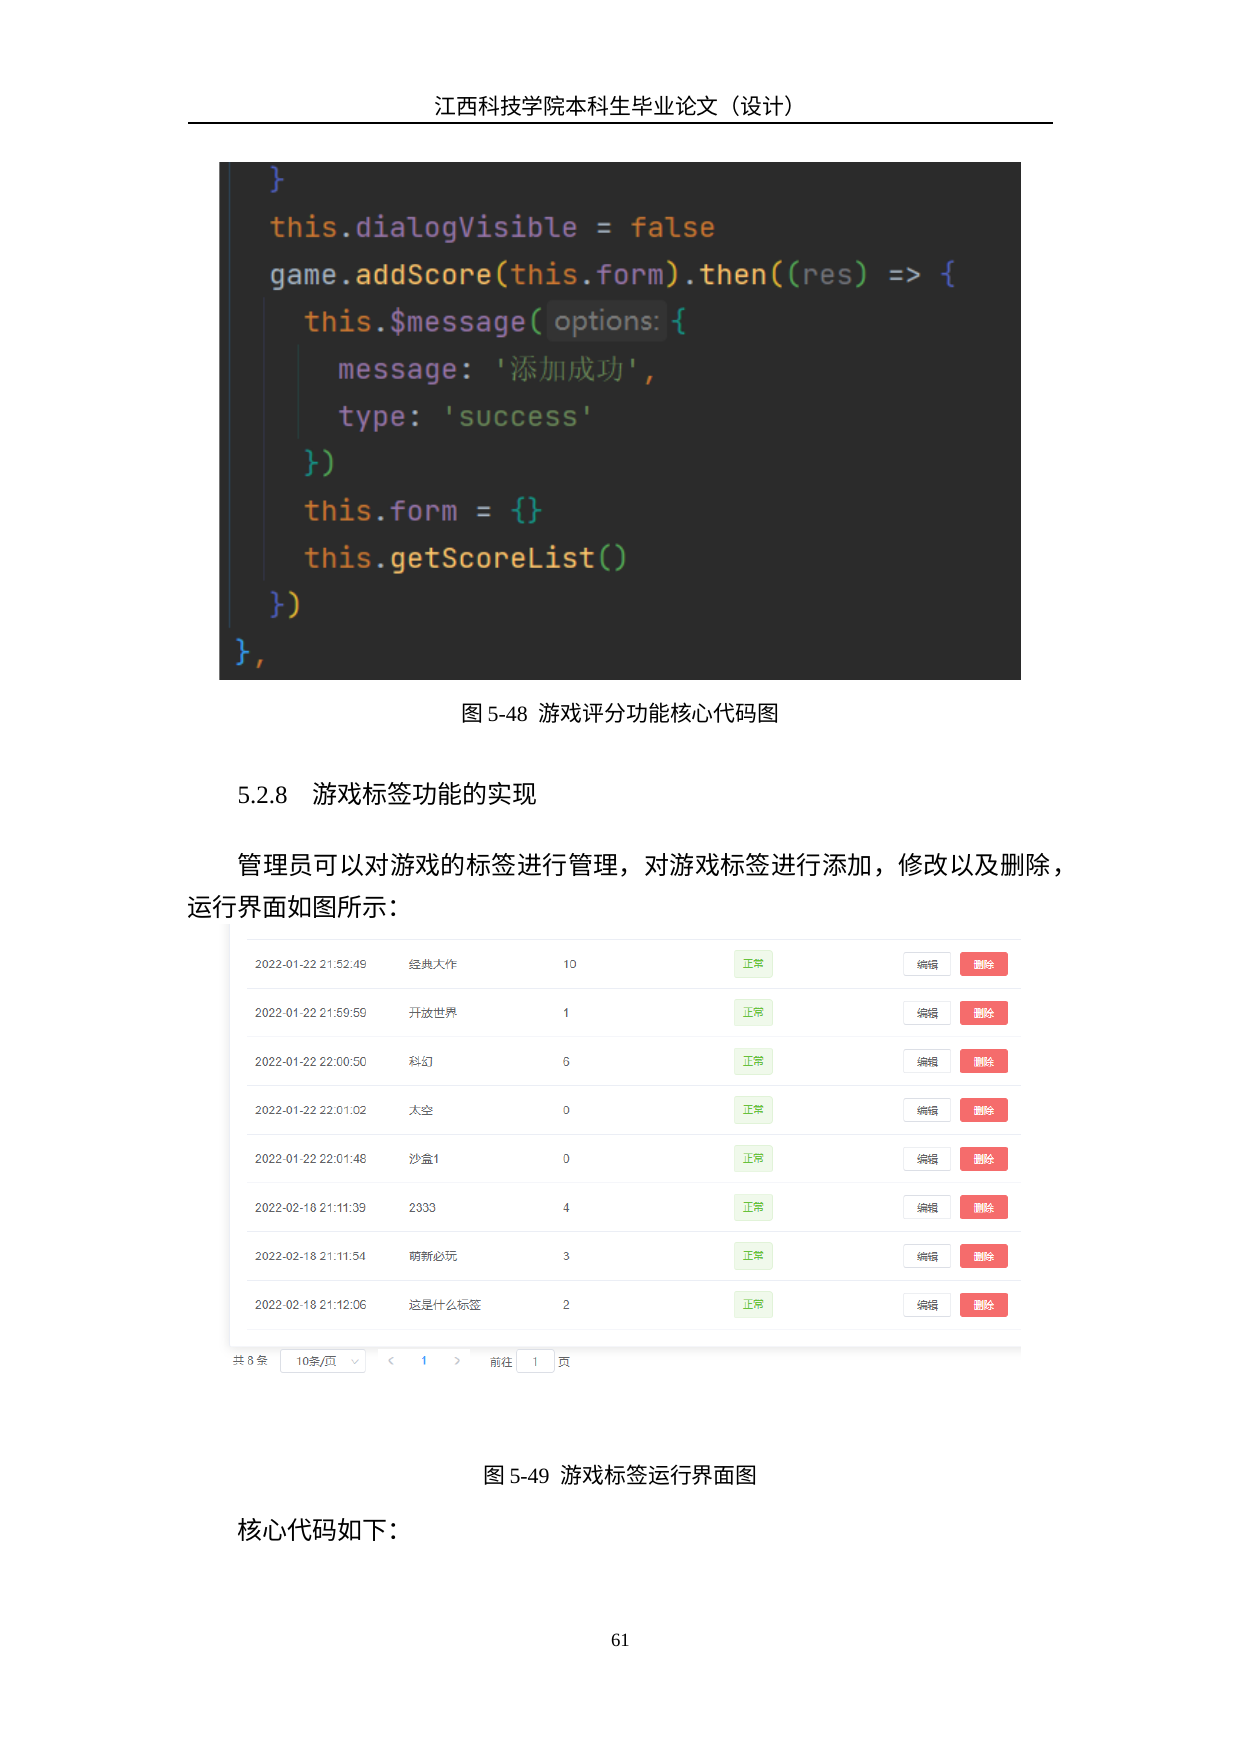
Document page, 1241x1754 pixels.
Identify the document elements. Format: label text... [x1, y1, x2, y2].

text 图5-49 游戏标签运行界面图 [187, 1458, 1053, 1490]
subtitle 5.2.8 游戏标签功能的实现 [187, 760, 1053, 825]
text 核心代码如下： [187, 1506, 1053, 1548]
picture [219, 924, 1021, 1442]
picture [219, 162, 1021, 680]
text 图5-48 游戏评分功能核心代码图 [187, 696, 1053, 727]
text 管理员可以对游戏的标签进行管理，对游戏标签进行添加，修改以及删除，运行界面如图所示： [187, 841, 1053, 924]
